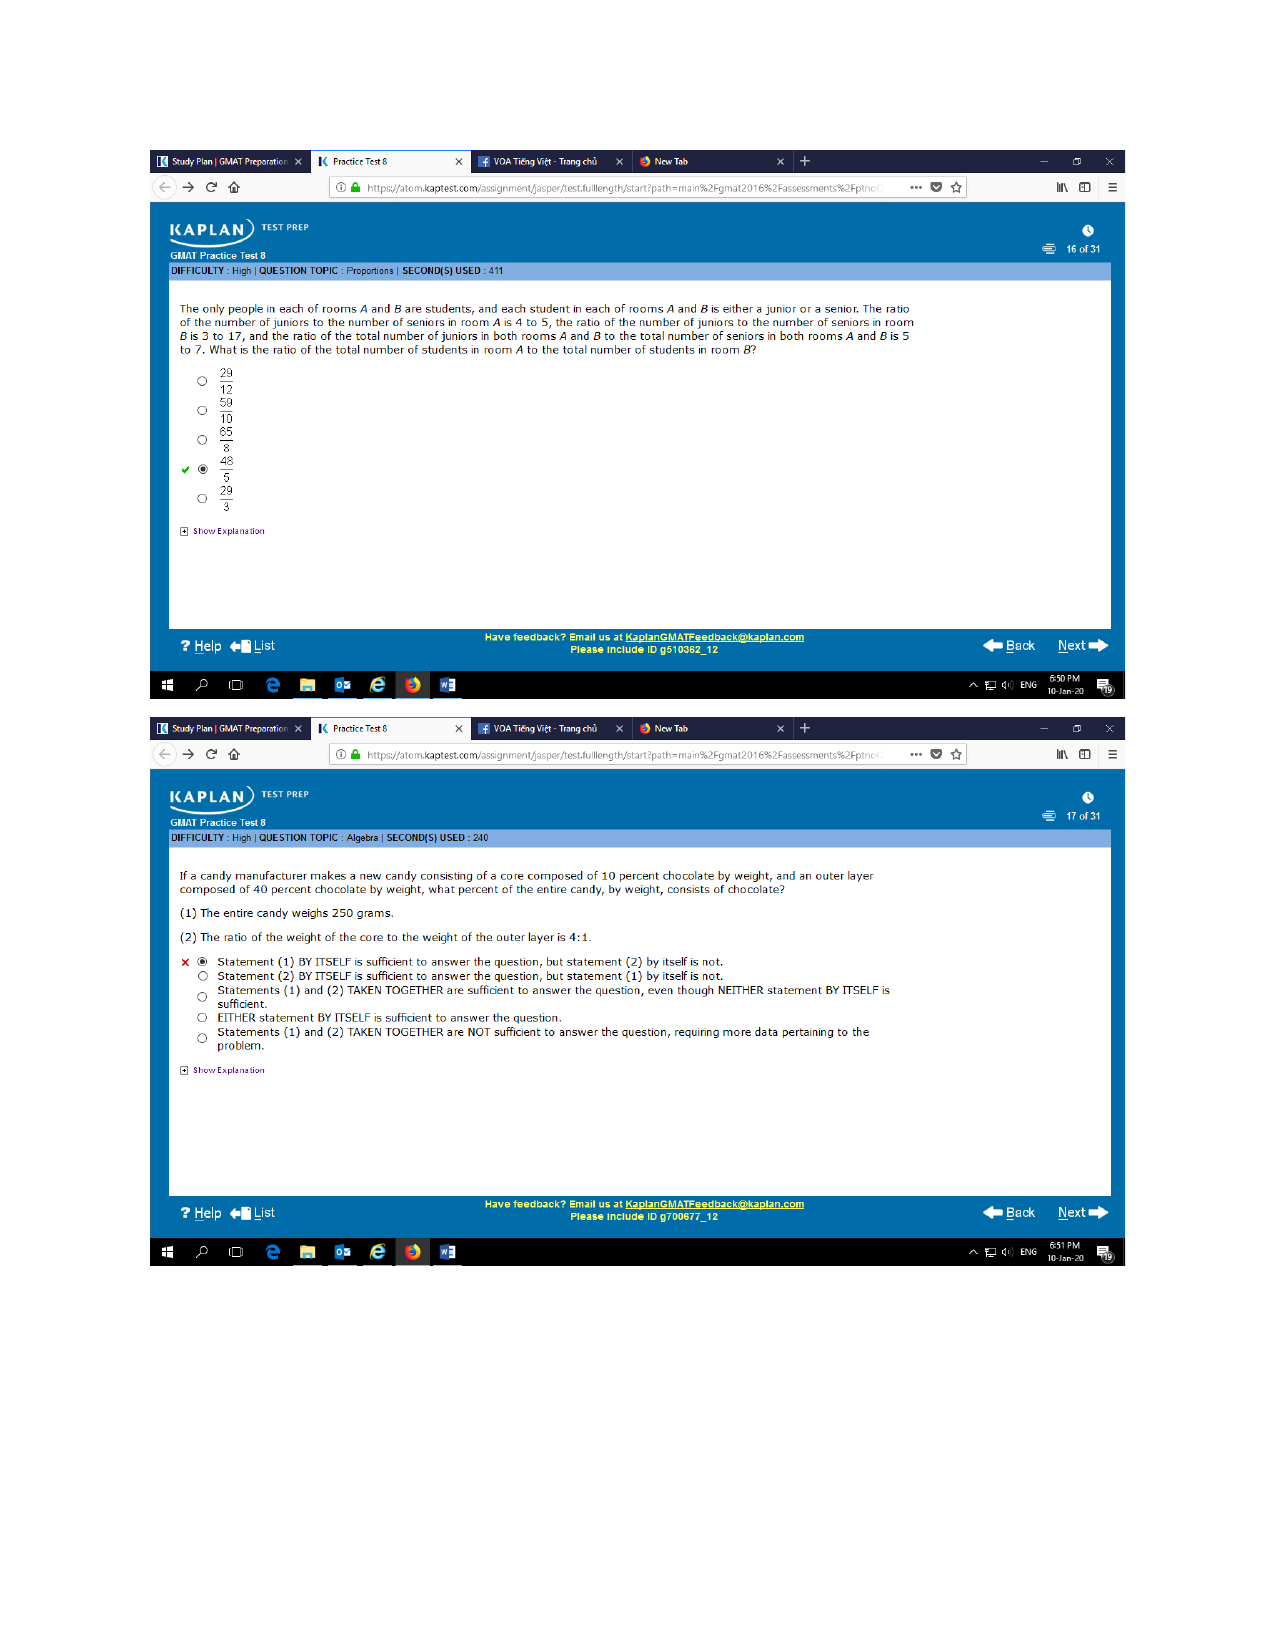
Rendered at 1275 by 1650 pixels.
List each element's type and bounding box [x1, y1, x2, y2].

picture [150, 150, 1125, 699]
picture [150, 717, 1125, 1266]
